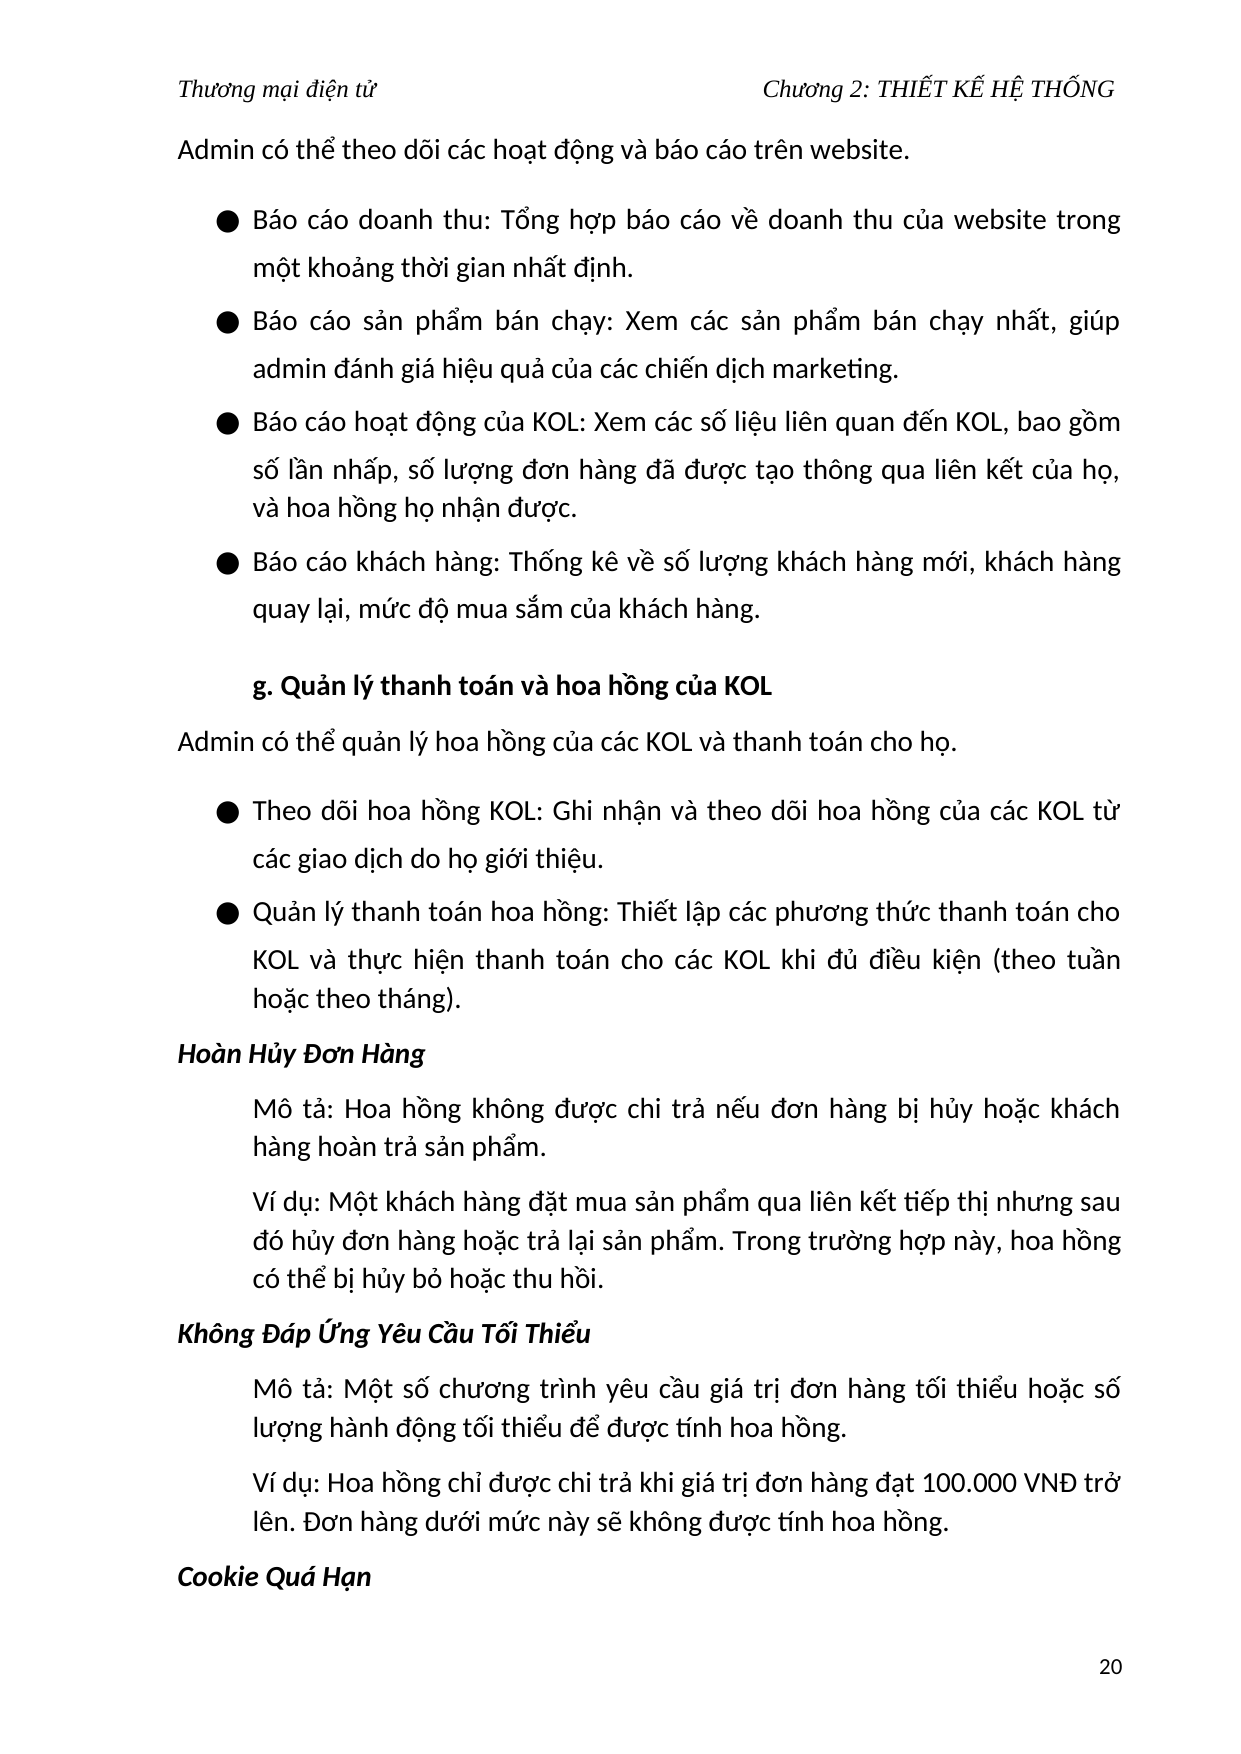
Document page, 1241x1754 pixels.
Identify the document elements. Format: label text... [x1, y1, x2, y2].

text Không Đáp Ứng Yêu Cầu Tối Thiểu [177, 1316, 1122, 1351]
text Ví dụ: Hoa hồng chỉ được chi trả khi giá trị đơn hàng đạt 100.000 VNĐ trở lên. Đơn hàng dưới mức này sẽ không được tính hoa hồng. [252, 1464, 1122, 1538]
text Admin có thể theo dõi các hoạt động và báo cáo trên website. [177, 131, 1122, 167]
list Báo cáo khách hàng: Thống kê về số lượng khách hàng mới, khách hàng quay lại, mức độ mua sắm của khách hàng. [215, 528, 1122, 626]
text Mô tả: Hoa hồng không được chi trả nếu đơn hàng bị hủy hoặc khách hàng hoàn trả sản phẩm. [252, 1090, 1122, 1164]
list Quản lý thanh toán hoa hồng: Thiết lập các phương thức thanh toán cho KOL và thực hiện thanh toán cho các KOL khi đủ điều kiện (theo tuần hoặc theo tháng). [215, 879, 1122, 1015]
list Theo dõi hoa hồng KOL: Ghi nhận và theo dõi hoa hồng của các KOL từ các giao dịch do họ giới thiệu. [215, 778, 1122, 876]
list Báo cáo sản phẩm bán chạy: Xem các sản phẩm bán chạy nhất, giúp admin đánh giá hiệu quả của các chiến dịch marketing. [215, 287, 1122, 386]
text Ví dụ: Một khách hàng đặt mua sản phẩm qua liên kết tiếp thị nhưng sau đó hủy đơn hàng hoặc trả lại sản phẩm. Trong trường hợp này, hoa hồng có thể bị hủy bỏ hoặc thu hồi. [252, 1183, 1122, 1296]
list Báo cáo doanh thu: Tổng hợp báo cáo về doanh thu của website trong một khoảng thời gian nhất định. [215, 186, 1122, 285]
text Hoàn Hủy Đơn Hàng [177, 1035, 1122, 1071]
text Cookie Quá Hạn [177, 1558, 1122, 1593]
text Mô tả: Một số chương trình yêu cầu giá trị đơn hàng tối thiểu hoặc số lượng hành động tối thiểu để được tính hoa hồng. [252, 1371, 1122, 1445]
list Báo cáo hoạt động của KOL: Xem các số liệu liên quan đến KOL, bao gồm số lần nhấp, số lượng đơn hàng đã được tạo thông qua liên kết của họ, và hoa hồng họ nhận được. [215, 388, 1122, 525]
text Admin có thể quản lý hoa hồng của các KOL và thanh toán cho họ. [177, 723, 1122, 758]
text g. Quản lý thanh toán và hoa hồng của KOL [252, 667, 1122, 703]
